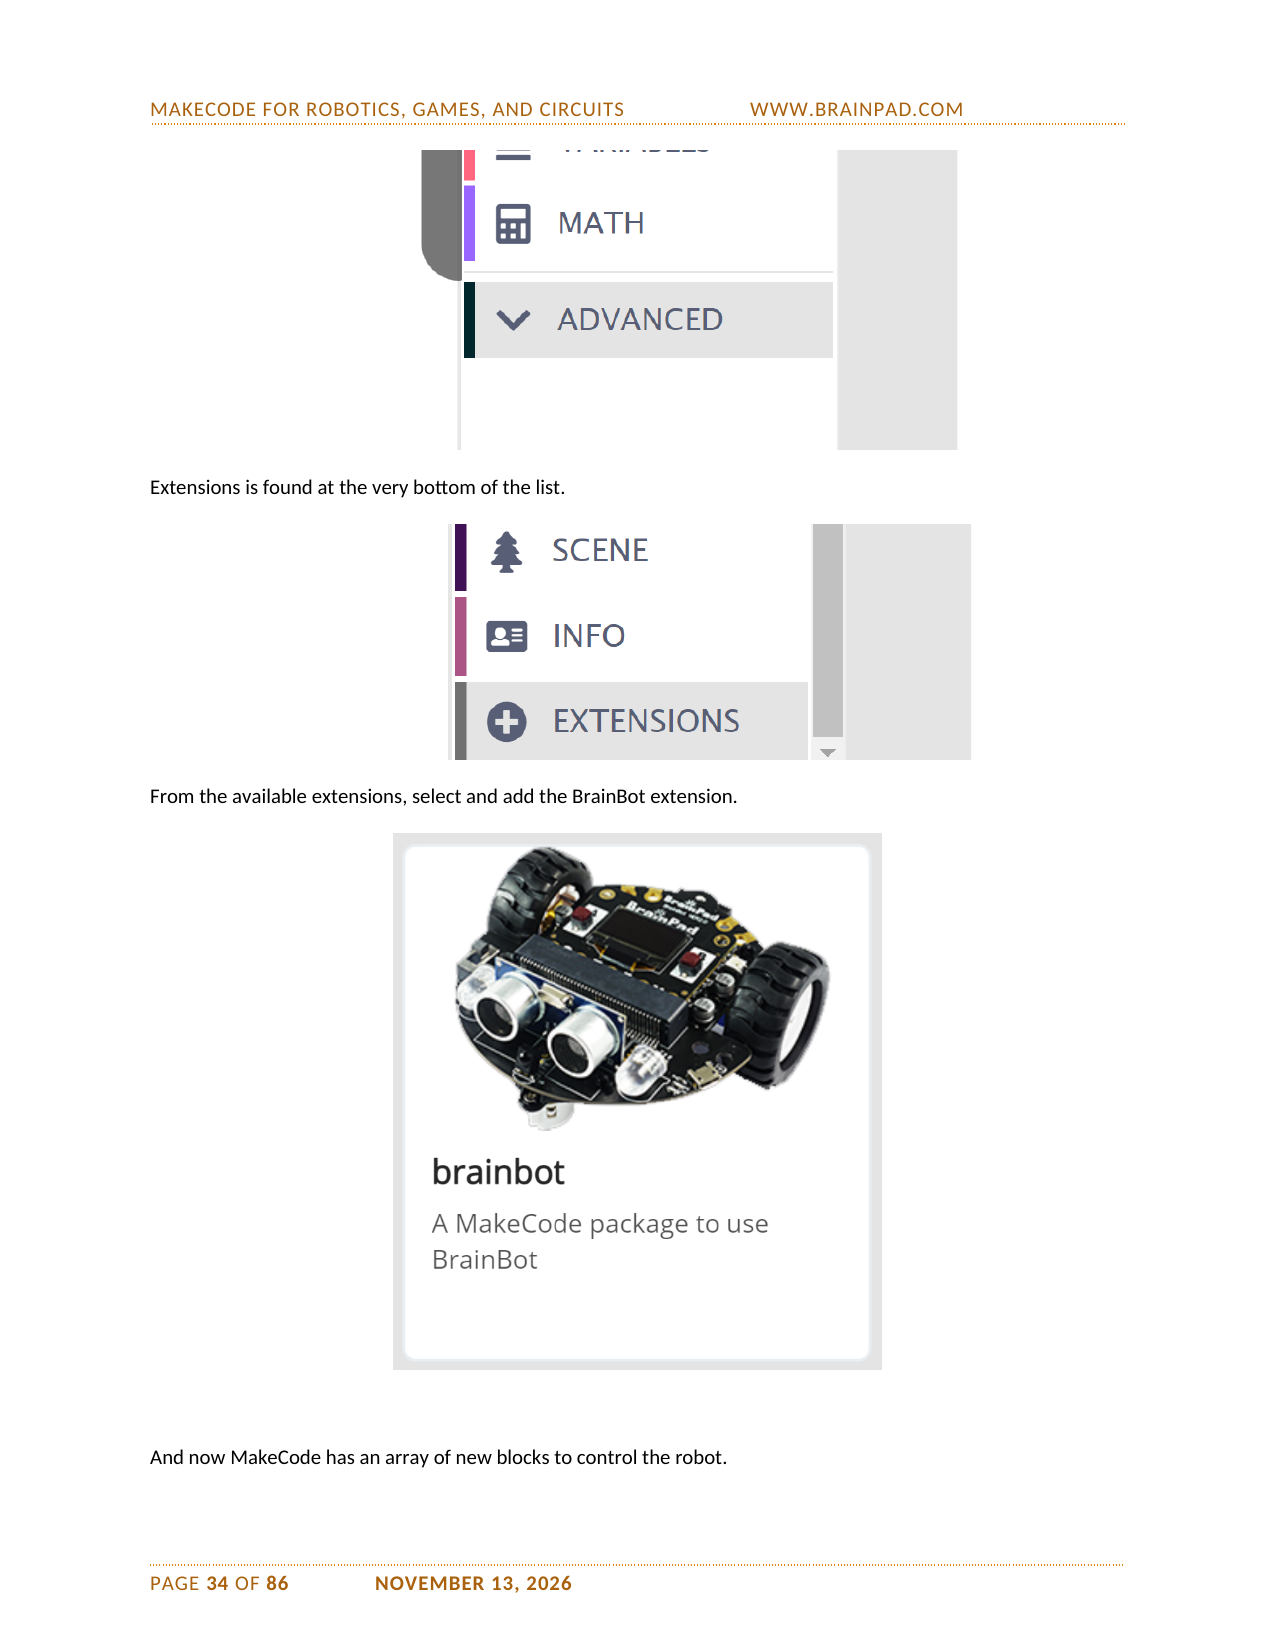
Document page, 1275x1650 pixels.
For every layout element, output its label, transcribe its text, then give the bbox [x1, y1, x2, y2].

picture [317, 150, 958, 450]
picture [393, 833, 882, 1370]
picture [303, 524, 972, 760]
text And now MakeCode has an array of new blocks to control the robot. [150, 1444, 1125, 1470]
text Extensions is found at the very bottom of the list. [150, 474, 1125, 500]
text From the available extensions, select and add the BrainBot extension. [150, 784, 1125, 809]
